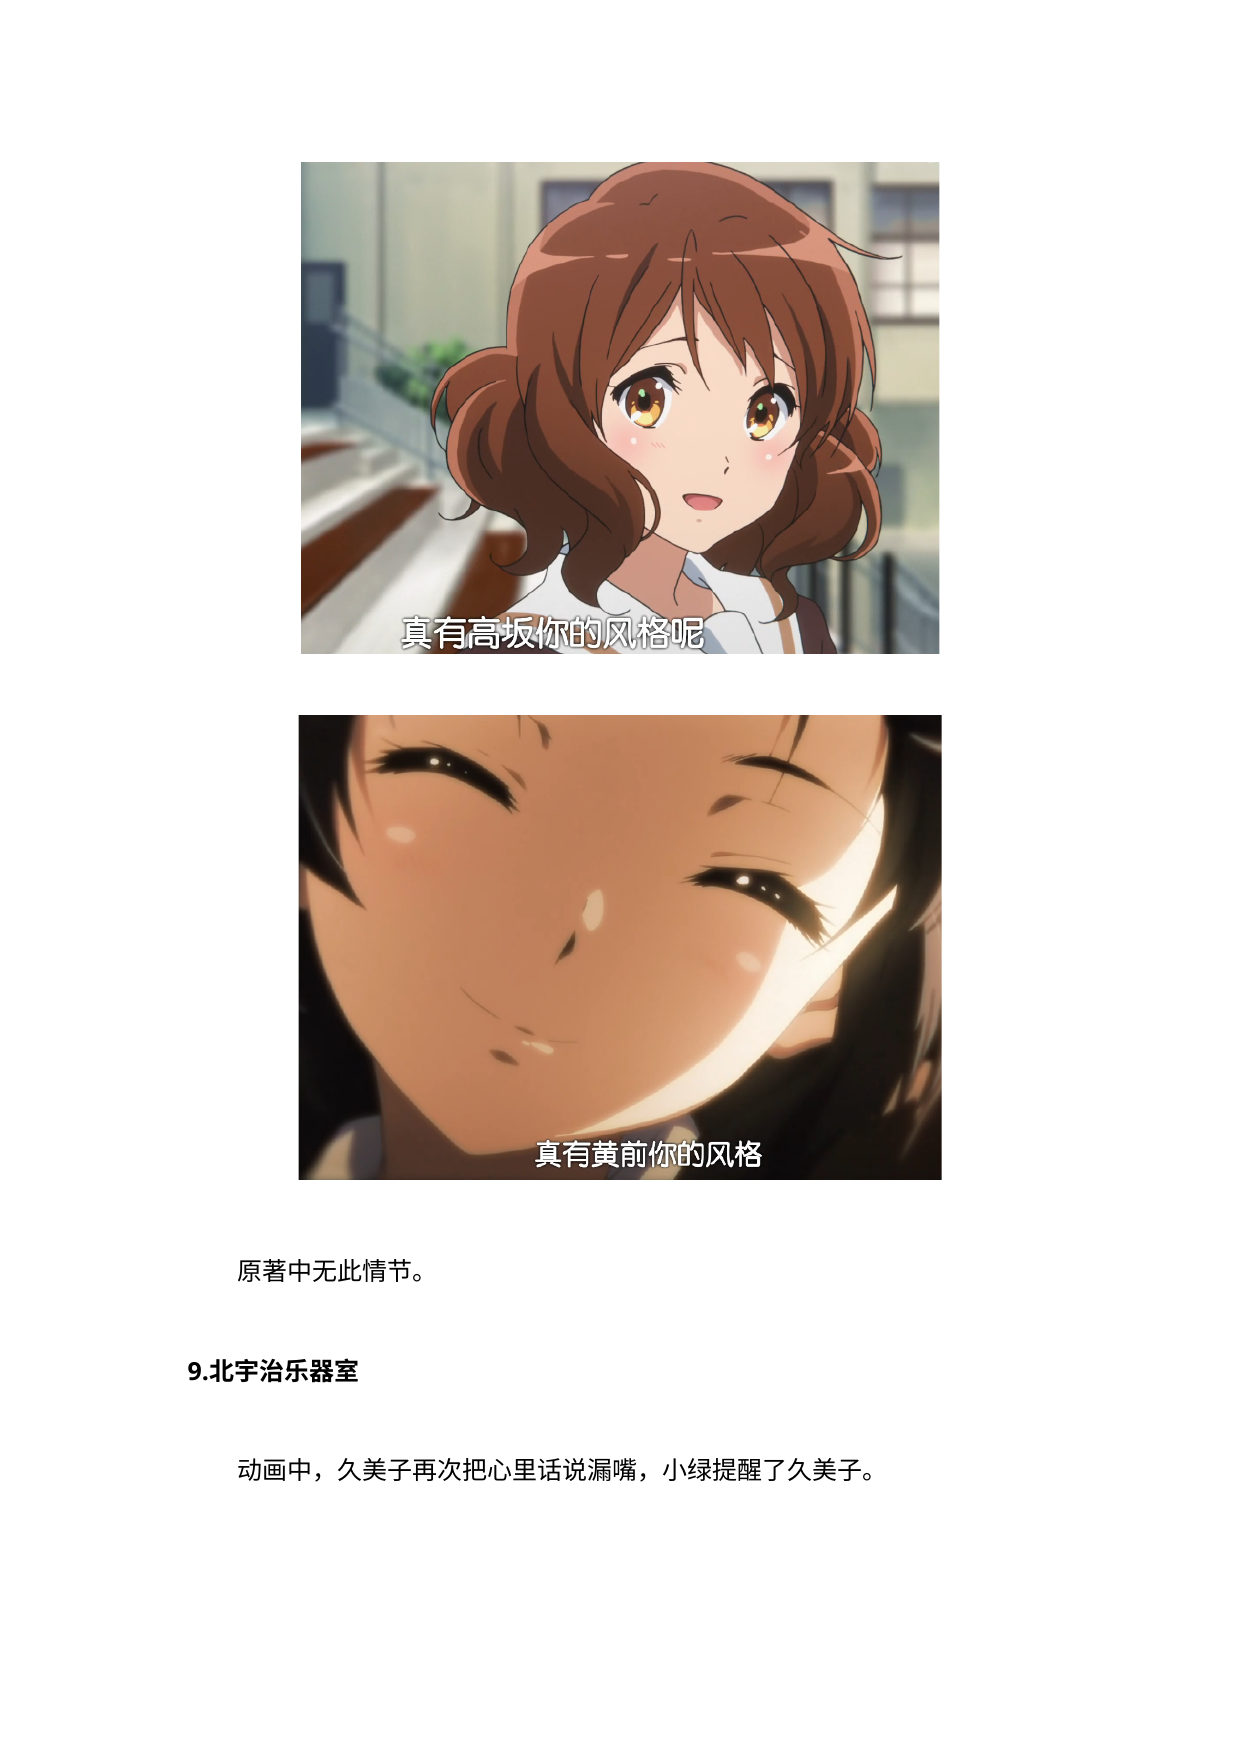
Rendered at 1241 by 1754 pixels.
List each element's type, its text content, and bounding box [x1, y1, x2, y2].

picture [301, 162, 940, 654]
text 原著中无此情节。 [187, 1237, 1053, 1302]
text 动画中，久美子再次把心里话说漏嘴，小绿提醒了久美子。 [187, 1436, 1053, 1501]
subtitle 北宇治乐器室 [187, 1337, 1053, 1402]
picture [298, 715, 942, 1180]
